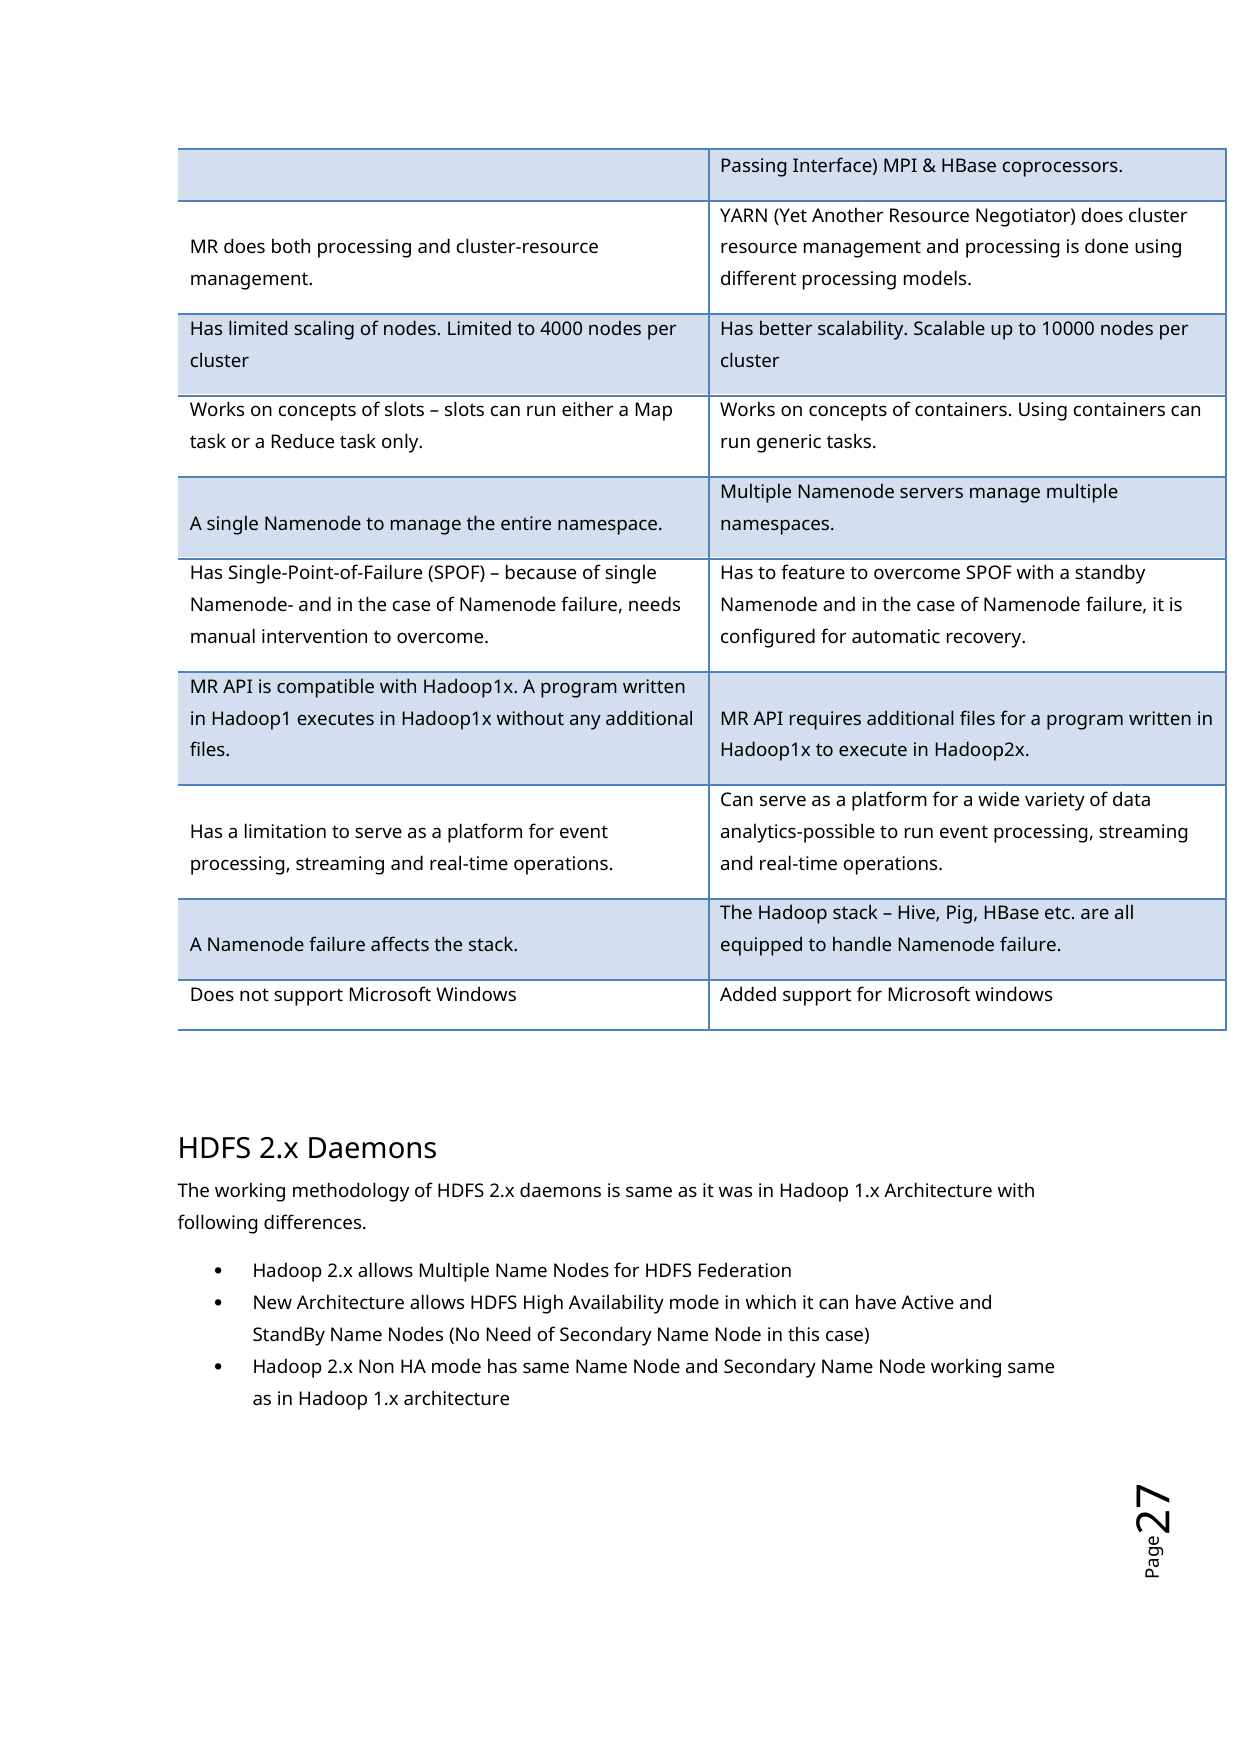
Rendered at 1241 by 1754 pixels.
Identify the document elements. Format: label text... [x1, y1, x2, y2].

table_cell MR API requires additional files for a program written in Hadoop1x to execute in Hadoop2x. [710, 673, 1225, 784]
table_cell Can serve as a platform for a wide variety of data analytics-possible to run event processing, streaming and real-time operations. [710, 786, 1225, 897]
list New Architecture allows HDFS High Availability mode in which it can have Active and StandBy Name Nodes (No Need of Secondary Name Node in this case) [215, 1289, 1063, 1347]
table_cell A single Namenode to manage the entire namespace. [178, 478, 708, 557]
table_cell YARN (Yet Another Resource Negotiator) does cluster resource management and processing is done using different processing models. [710, 202, 1225, 313]
list Hadoop 2.x Non HA mode has same Name Node and Secondary Name Node working same as in Hadoop 1.x architecture [215, 1353, 1063, 1411]
table_cell The Hadoop stack – Hive, Pig, HBase etc. are all equipped to handle Namenode failure. [710, 900, 1225, 979]
list Hadoop 2.x allows Multiple Name Nodes for HDFS Federation [215, 1258, 1063, 1283]
table_cell A Namenode failure affects the stack. [178, 900, 708, 979]
table_cell Has limited scaling of nodes. Limited to 4000 nodes per cluster [178, 315, 708, 394]
table_cell Has better scalability. Scalable up to 10000 nodes per cluster [710, 315, 1225, 394]
table_cell Has Single-Point-of-Failure (SPOF) – because of single Namenode- and in the case of Namenode failure, needs manual intervention to overcome. [178, 560, 708, 671]
table_cell MR API is compatible with Hadoop1x. A program written in Hadoop1 executes in Hadoop1x without any additional files. [178, 673, 708, 784]
table_cell Has to feature to overcome SPOF with a standby Namenode and in the case of Namenode failure, it is configured for automatic recovery. [710, 560, 1225, 671]
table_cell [710, 150, 1225, 200]
table_cell Multiple Namenode servers manage multiple namespaces. [710, 478, 1225, 557]
table_cell MR does both processing and cluster-resource management. [178, 202, 708, 313]
table_cell Does not support Microsoft Windows [178, 981, 708, 1028]
text The working methodology of HDFS 2.x daemons is same as it was in Hadoop 1.x Architecture with following differences. [177, 1177, 1063, 1235]
table_cell Works on concepts of slots – slots can run either a Map task or a Reduce task only. [178, 397, 708, 476]
table_cell Added support for Microsoft windows [710, 981, 1225, 1028]
table_cell Works on concepts of containers. Using containers can run generic tasks. [710, 397, 1225, 476]
subtitle HDFS 2.x Daemons [177, 1128, 1063, 1167]
table_cell Has a limitation to serve as a platform for event processing, streaming and real-time operations. [178, 786, 708, 897]
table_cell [178, 150, 708, 200]
